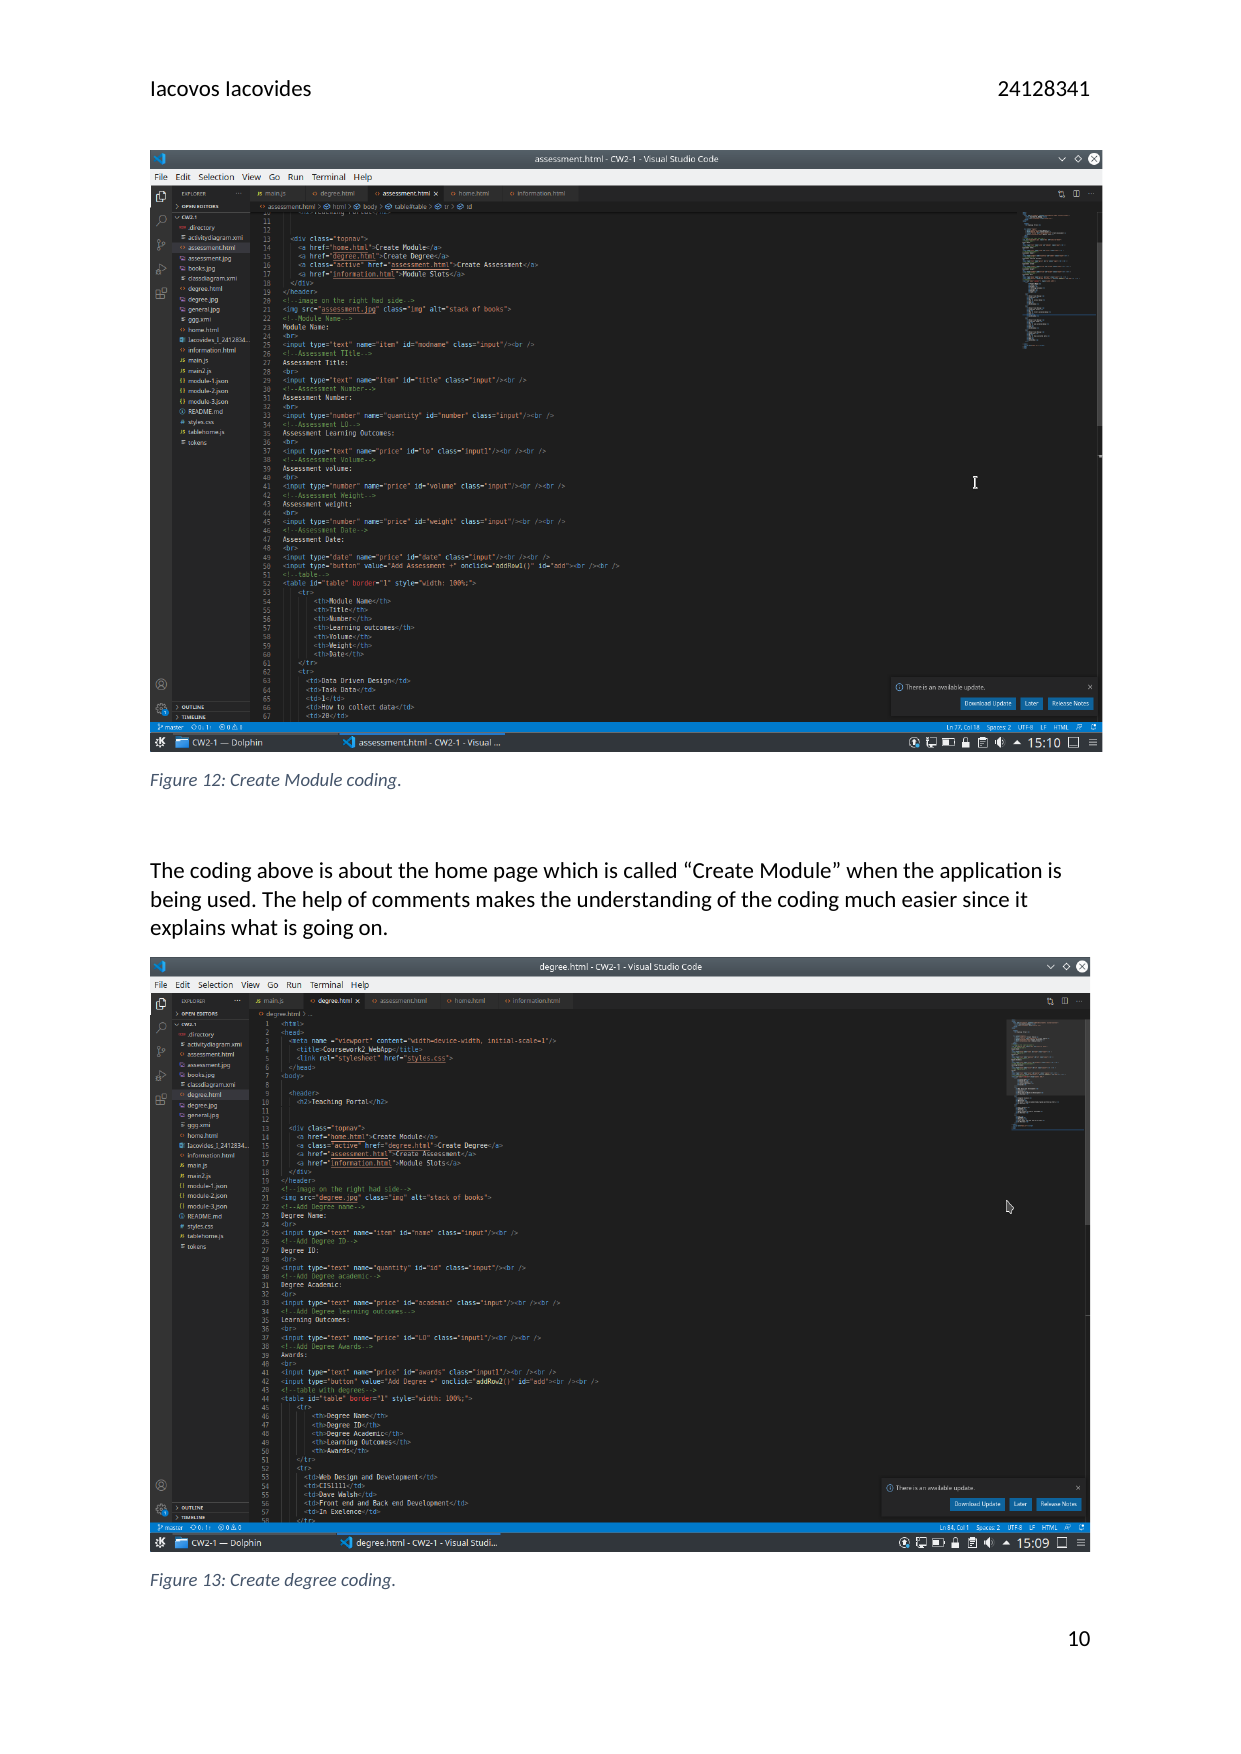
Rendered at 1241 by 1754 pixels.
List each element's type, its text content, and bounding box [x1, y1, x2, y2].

text Figure 12: Create Module coding. [150, 768, 1090, 791]
picture [150, 957, 1091, 1552]
text The coding above is about the home page which is called “Create Module” when the application is being used. The help of comments makes the understanding of the coding much easier since it explains what is going on. [150, 857, 1090, 941]
text Figure 13: Create degree coding. [150, 1568, 1090, 1591]
picture [150, 150, 1103, 752]
